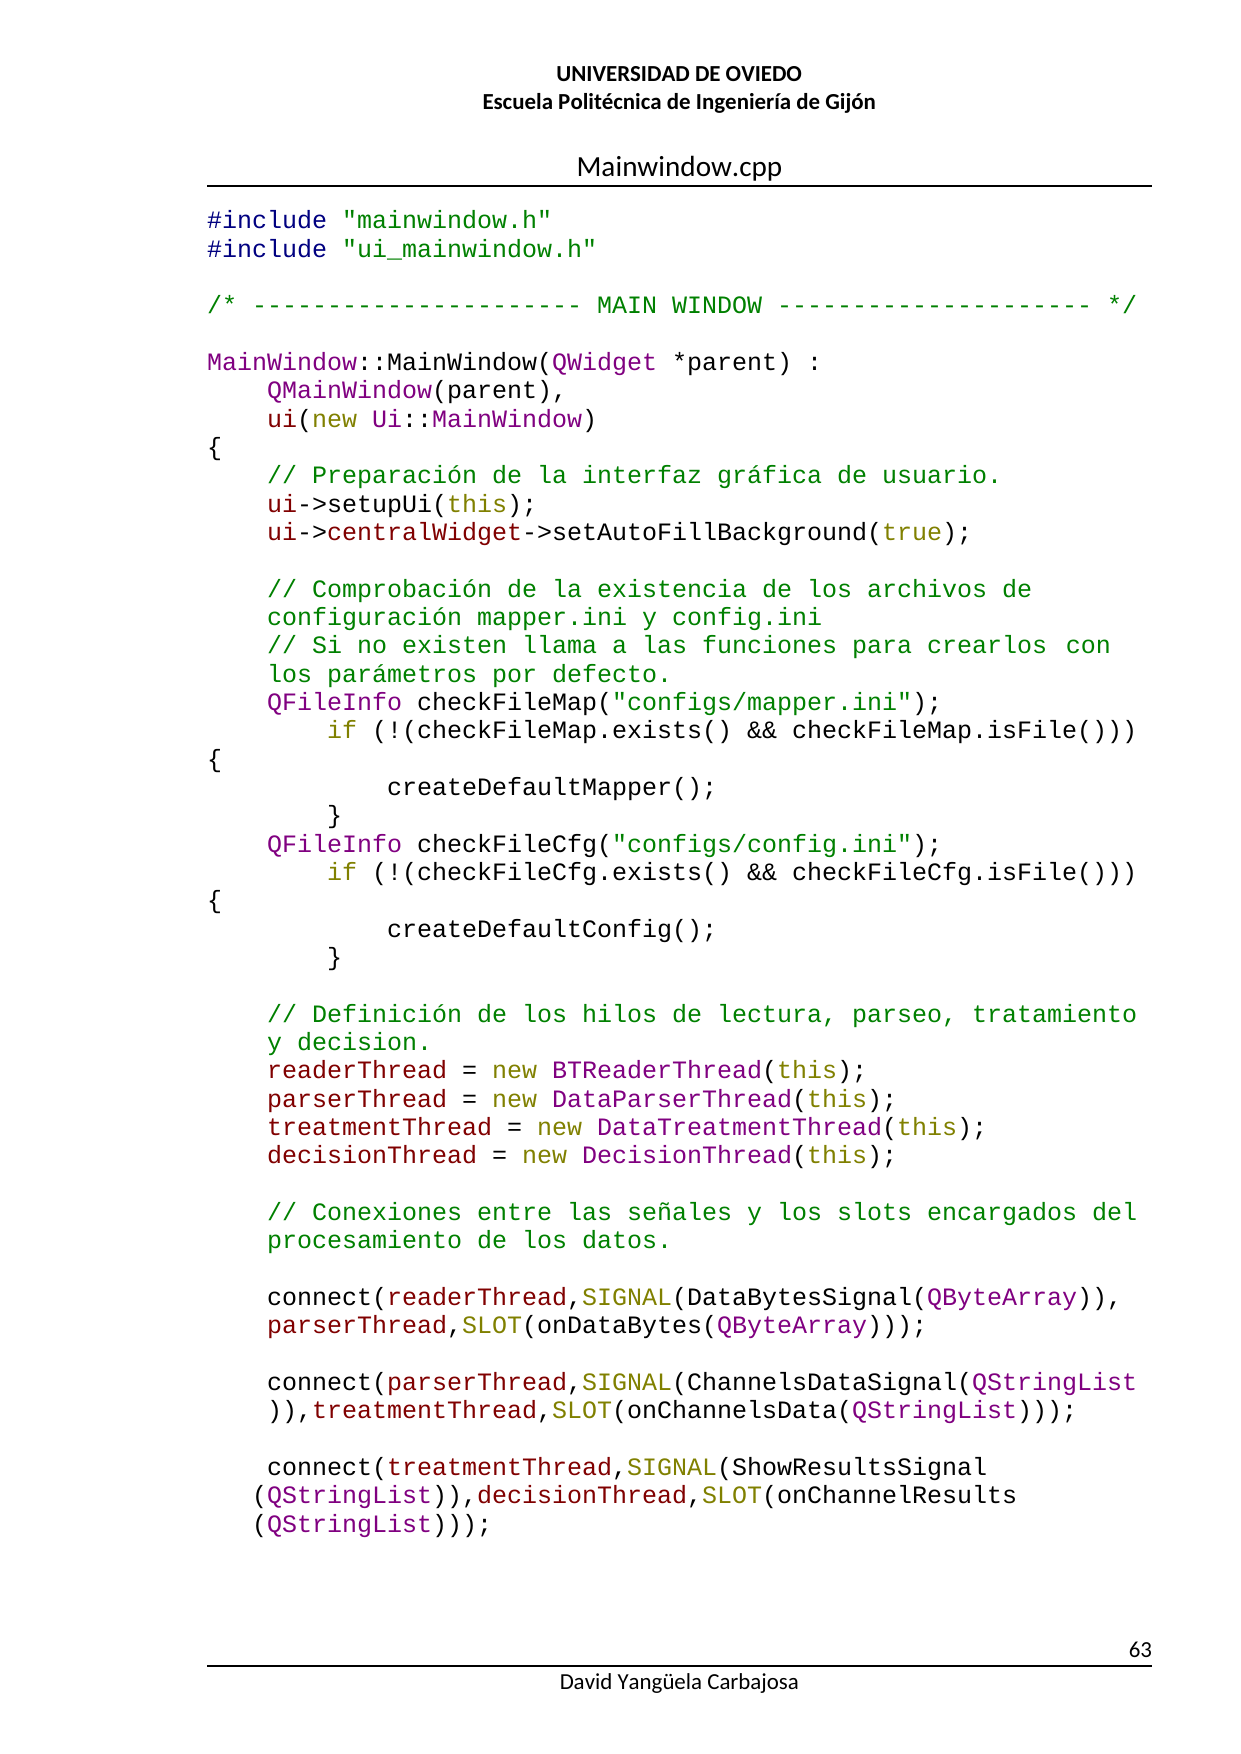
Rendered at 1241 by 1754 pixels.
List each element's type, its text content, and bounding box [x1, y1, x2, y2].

text QFileInfo checkFileCfg("configs/config.ini"); [207, 831, 1152, 859]
text MainWindow::MainWindow(QWidget *parent) : [207, 349, 1152, 378]
text /* ---------------------- MAIN WINDOW --------------------- */ [207, 293, 1152, 321]
text #include "mainwindow.h" [207, 208, 1152, 236]
text ui->setupUi(this); [207, 491, 1152, 519]
text parserThread,SLOT(onDataBytes(QByteArray))); [207, 1313, 1152, 1341]
text } [207, 944, 1152, 973]
text ui(new Ui::MainWindow) [207, 406, 1152, 434]
text #include "ui_mainwindow.h" [207, 236, 1152, 264]
text connect(parserThread,SIGNAL(ChannelsDataSignal(QStringList [207, 1369, 1152, 1398]
text ui->centralWidget->setAutoFillBackground(true); [207, 519, 1152, 548]
text parserThread = new DataParserThread(this); [207, 1086, 1152, 1114]
text decisionThread = new DecisionThread(this); [207, 1143, 1152, 1171]
text connect(treatmentThread,SIGNAL(ShowResultsSignal [207, 1454, 1152, 1483]
text { [207, 434, 1152, 463]
text // Si no existen llama a las funciones para crearlos con [207, 633, 1152, 661]
text connect(readerThread,SIGNAL(DataBytesSignal(QByteArray)), [207, 1284, 1152, 1313]
text Mainwindow.cpp [207, 148, 1152, 185]
text procesamiento de los datos. [207, 1228, 1152, 1256]
text if (!(checkFileCfg.exists() && checkFileCfg.isFile())) { [207, 859, 1152, 916]
text // Definición de los hilos de lectura, parseo, tratamiento [207, 1001, 1152, 1029]
text // Comprobación de la existencia de los archivos de [207, 576, 1152, 604]
text // Preparación de la interfaz gráfica de usuario. [207, 463, 1152, 491]
text configuración mapper.ini y config.ini [207, 604, 1152, 633]
text y decision. [207, 1029, 1152, 1058]
text QFileInfo checkFileMap("configs/mapper.ini"); [207, 689, 1152, 718]
text los parámetros por defecto. [207, 661, 1152, 689]
text QMainWindow(parent), [207, 378, 1152, 406]
text if (!(checkFileMap.exists() && checkFileMap.isFile())) { [207, 718, 1152, 774]
text // Conexiones entre las señales y los slots encargados del [207, 1199, 1152, 1228]
text createDefaultConfig(); [207, 916, 1152, 944]
text )),treatmentThread,SLOT(onChannelsData(QStringList))); [207, 1398, 1152, 1426]
text createDefaultMapper(); [207, 774, 1152, 803]
text (QStringList)),decisionThread,SLOT(onChannelResults [207, 1483, 1152, 1511]
text (QStringList))); [207, 1511, 1152, 1539]
text readerThread = new BTReaderThread(this); [207, 1058, 1152, 1086]
text } [207, 803, 1152, 831]
text treatmentThread = new DataTreatmentThread(this); [207, 1114, 1152, 1143]
